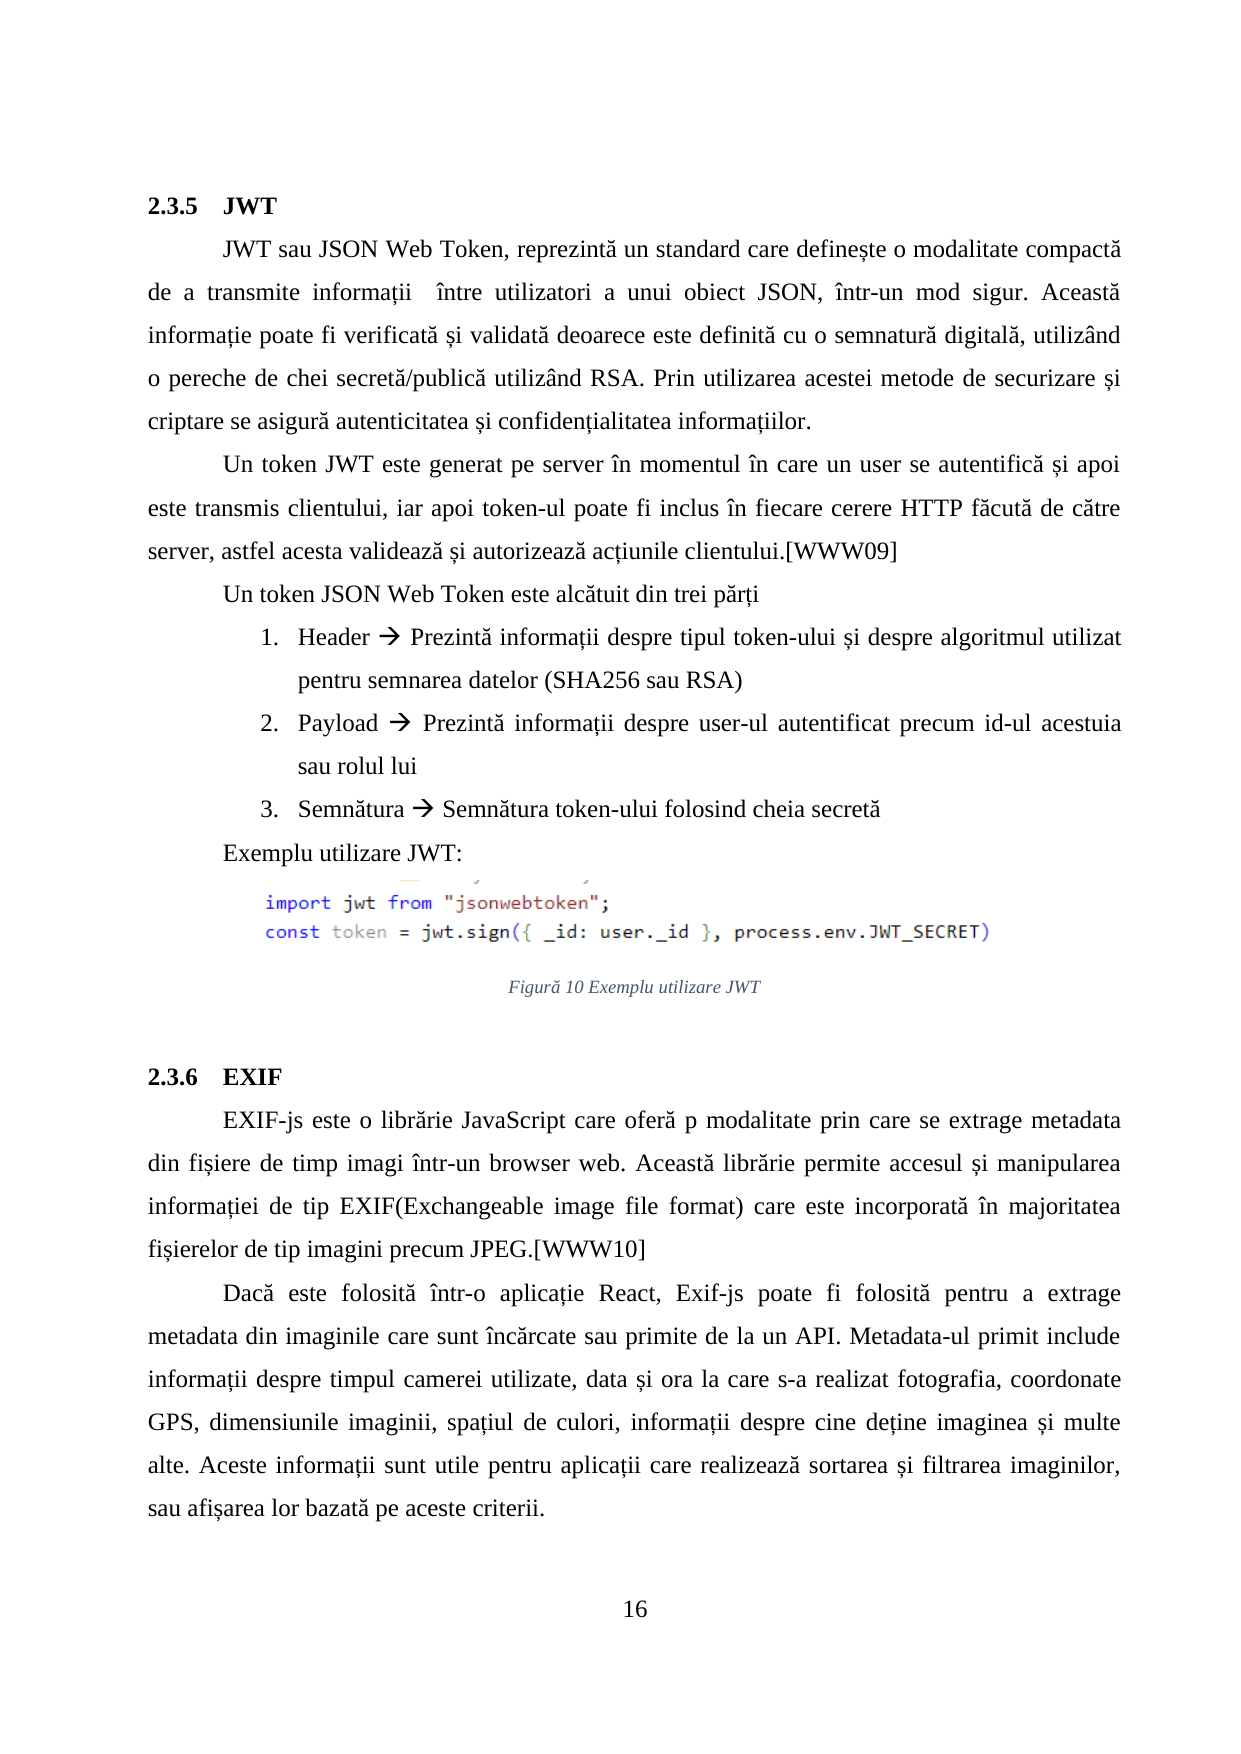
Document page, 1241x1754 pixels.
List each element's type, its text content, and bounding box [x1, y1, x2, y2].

text Un token JWT este generat pe server în momentul în care un user se autentifică și apoi este transmis clientului, iar apoi token-ul poate fi inclus în fiecare cerere HTTP făcută de către server, astfel acesta validează și autorizează acțiunile clientului.[WWW09] [148, 449, 1122, 564]
list Payload Prezintă informații despre user-ul autentificat precum id-ul acestuia sau rolul lui [260, 708, 1122, 780]
text Figură 10 Exemplu utilizare JWT [148, 976, 1122, 998]
list Header Prezintă informații despre tipul token-ului și despre algoritmul utilizat pentru semnarea datelor (SHA256 sau RSA) [260, 622, 1122, 694]
list EXIF [148, 1062, 1122, 1091]
list JWT [148, 191, 1122, 219]
text Exemplu utilizare JWT: [223, 838, 1122, 866]
text Dacă este folosită într-o aplicație React, Exif-js poate fi folosită pentru a extrage metadata din imaginile care sunt încărcate sau primite de la un API. Metadata-ul primit include informații despre timpul camerei utilizate, data și ora la care s-a realizat fotografia, coordonate GPS, dimensiunile imaginii, spațiul de culori, informații despre cine deține imaginea și multe alte. Aceste informații sunt utile pentru aplicații care realizează sortarea și filtrarea imaginilor, sau afișarea lor bazată pe aceste criterii. [148, 1278, 1122, 1522]
text Un token JSON Web Token este alcătuit din trei părți [148, 579, 1122, 608]
text JWT sau JSON Web Token, reprezintă un standard care definește o modalitate compactă de a transmite informații între utilizatori a unui obiect JSON, într-un mod sigur. Această informație poate fi verificată și validată deoarece este definită cu o semnatură digitală, utilizând o pereche de chei secretă/publică utilizând RSA. Prin utilizarea acestei metode de securizare și criptare se asigură autenticitatea și confidențialitatea informațiilor. [148, 234, 1122, 435]
text EXIF-js este o librărie JavaScript care oferă p modalitate prin care se extrage metadata din fișiere de timp imagi într-un browser web. Această librărie permite accesul și manipularea informației de tip EXIF(Exchangeable image file format) care este incorporată în majoritatea fișierelor de tip imagini precum JPEG.[WWW10] [148, 1105, 1122, 1263]
picture [261, 880, 1009, 962]
list Semnătura Semnătura token-ului folosind cheia secretă [260, 794, 1122, 823]
